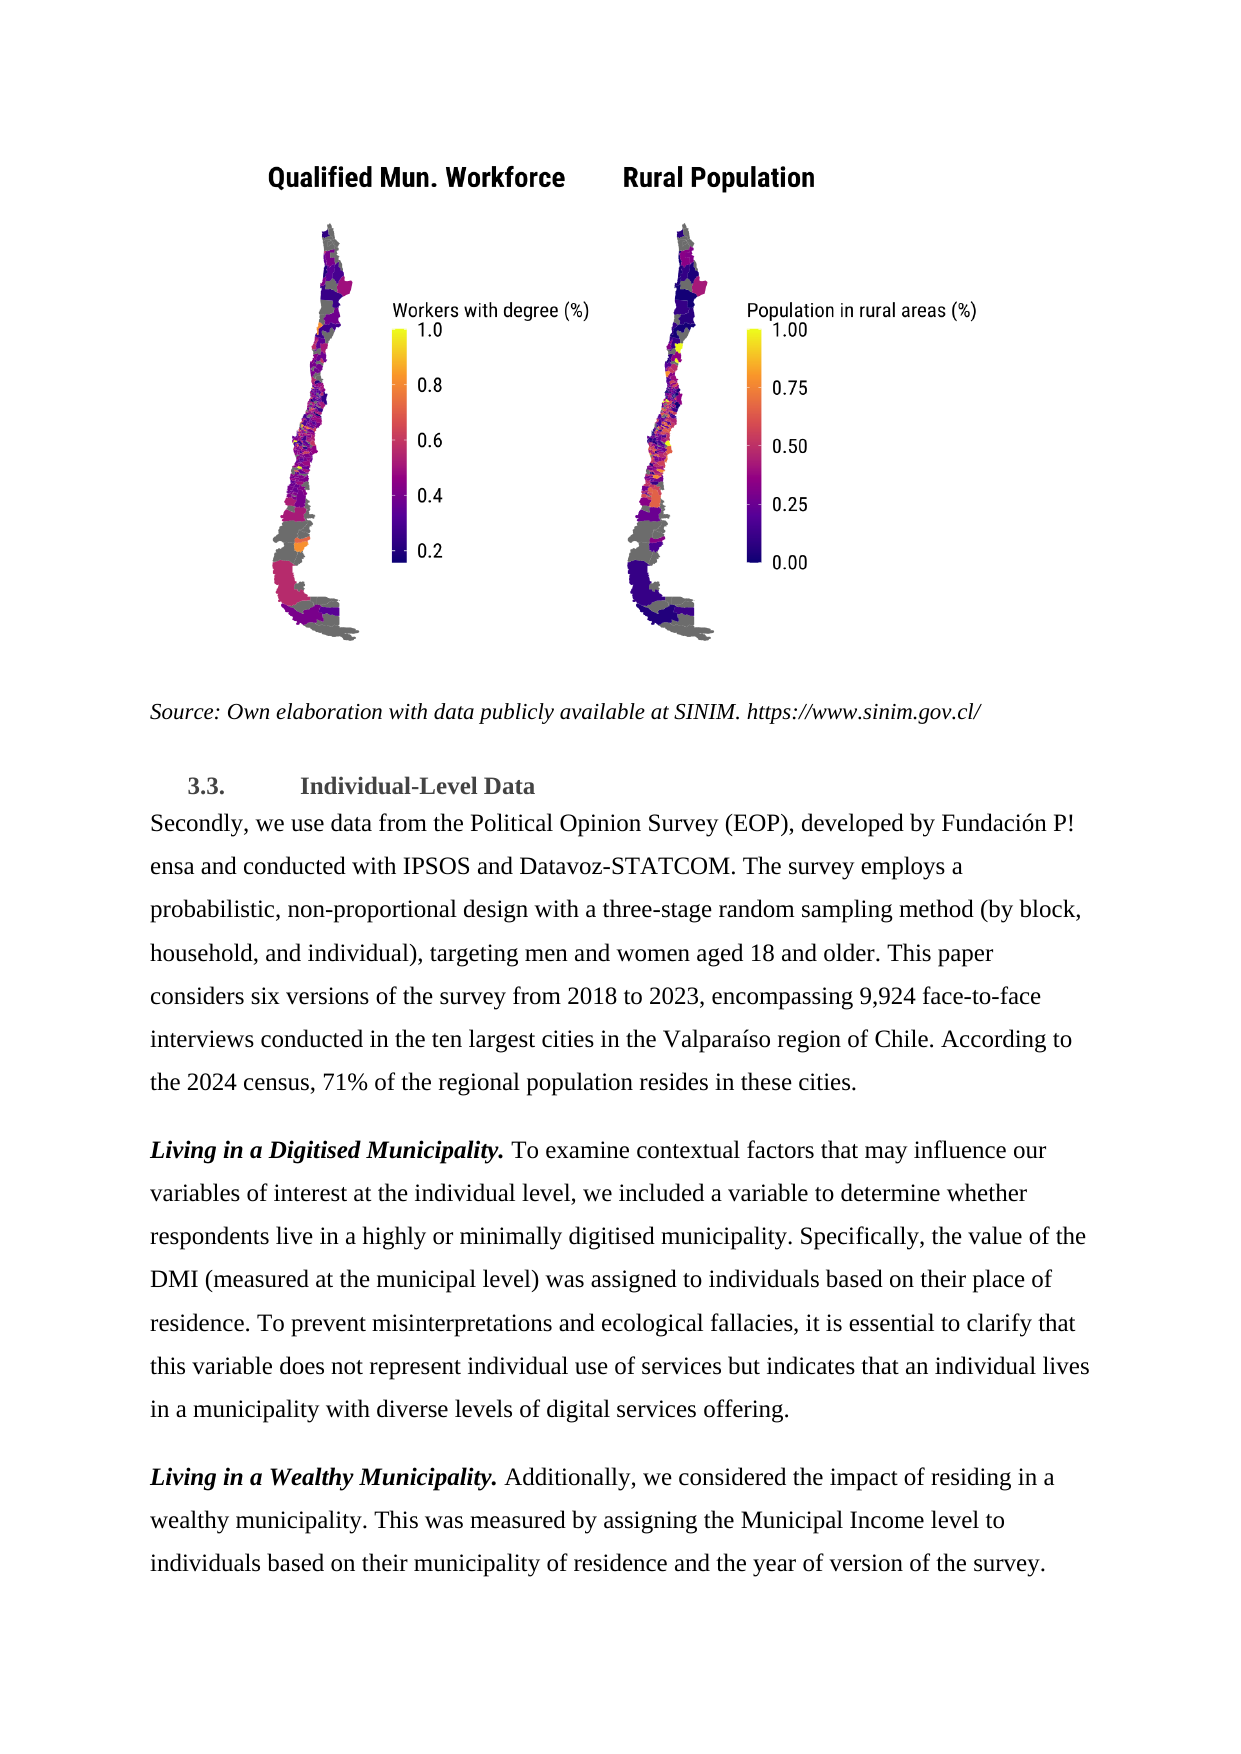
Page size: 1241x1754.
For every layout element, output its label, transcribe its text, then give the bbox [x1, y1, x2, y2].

subtitle Individual-Level Data [187, 771, 1090, 800]
picture [245, 150, 995, 684]
text Secondly, we use data from the Political Opinion Survey (EOP), developed by Fundación P!ensa and conducted with IPSOS and Datavoz-STATCOM. The survey employs a probabilistic, non-proportional design with a three-stage random sampling method (by block, household, and individual), targeting men and women aged 18 and older. This paper considers six versions of the survey from 2018 to 2023, encompassing 9,924 face-to-face interviews conducted in the ten largest cities in the Valparaíso region of Chile. According to the 2024 census, 71% of the regional population resides in these cities. [150, 808, 1090, 1096]
text Living in a Digitised Municipality. To examine contextual factors that may influence our variables of interest at the individual level, we included a variable to determine whether respondents live in a highly or minimally digitised municipality. Specifically, the value of the DMI (measured at the municipal level) was assigned to individuals based on their place of residence. To prevent misinterpretations and ecological fallacies, it is essential to clarify that this variable does not represent individual use of services but indicates that an individual lives in a municipality with diverse levels of digital services offering. [150, 1135, 1090, 1423]
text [150, 1462, 1090, 1577]
text Source: Own elaboration with data publicly available at SINIM. https://www.sinim.gov.cl/ [150, 698, 1090, 725]
